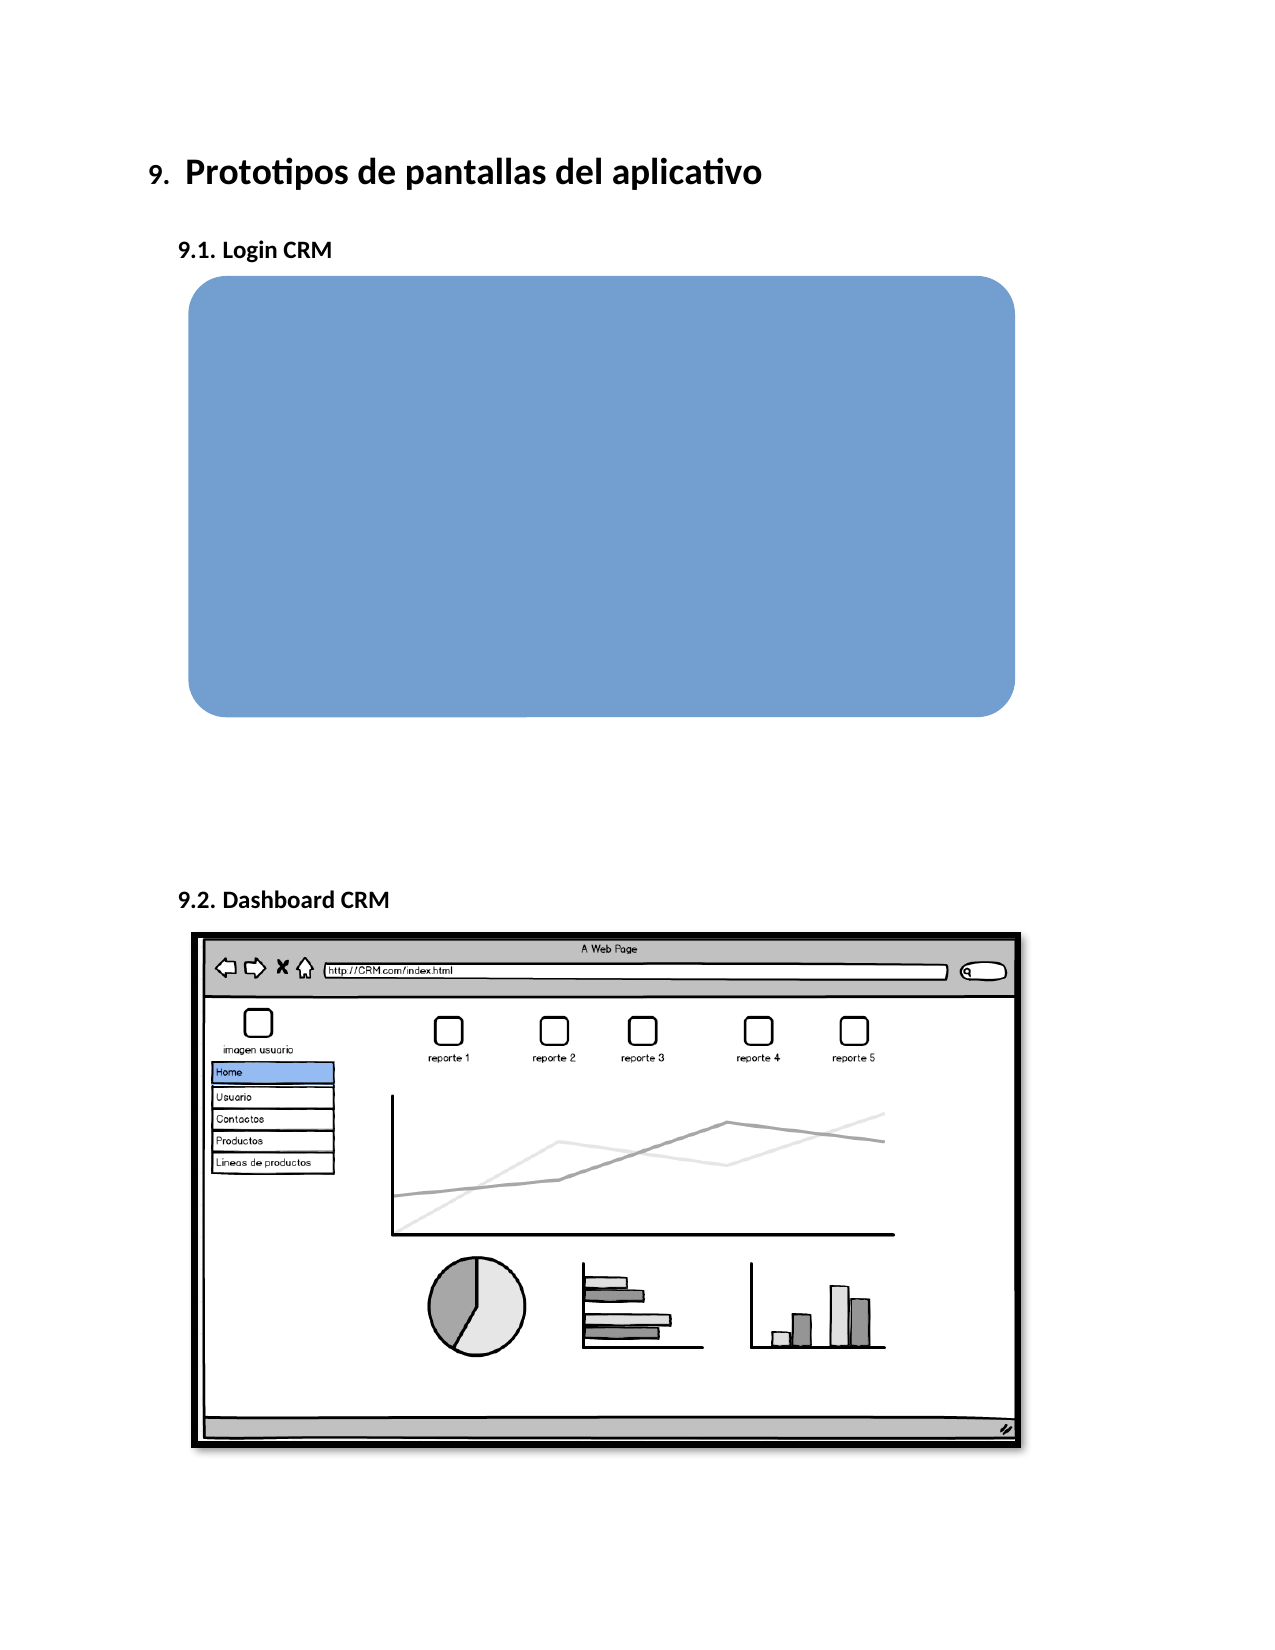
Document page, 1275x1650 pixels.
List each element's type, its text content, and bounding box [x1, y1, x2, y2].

picture [198, 938, 1015, 1441]
subtitle Dashboard CRM [177, 884, 1127, 915]
subtitle Login CRM [177, 235, 1127, 265]
subtitle Prototipos de pantallas del aplicativo [148, 148, 1127, 193]
